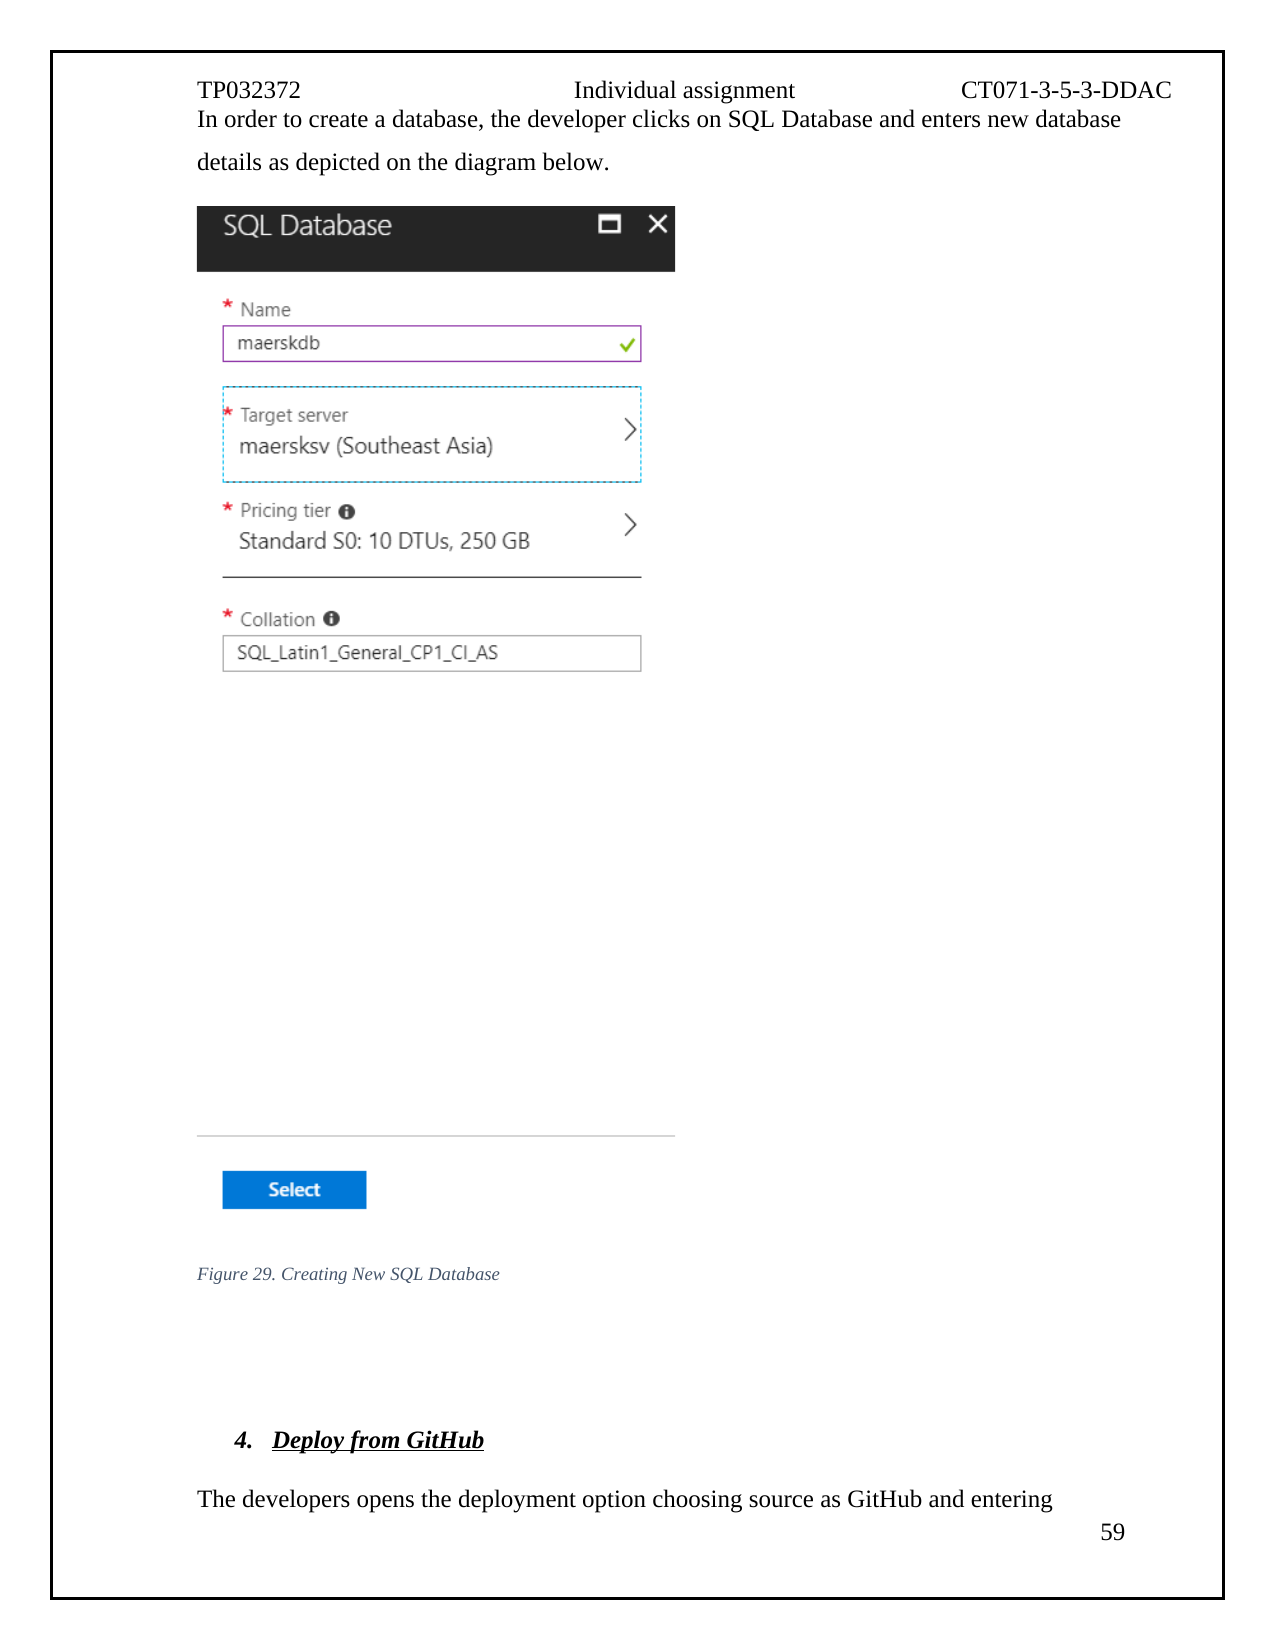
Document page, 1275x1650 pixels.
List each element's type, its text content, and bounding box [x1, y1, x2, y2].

text The developers opens the deployment option choosing source as GitHub and entering [197, 1484, 1125, 1513]
list Deploy from GitHub [234, 1425, 1125, 1453]
picture [196, 206, 675, 1232]
text In order to create a database, the developer clicks on SQL Database and enters new database details as depicted on the diagram below. [197, 104, 1125, 176]
text Figure 29. Creating New SQL Database [197, 1263, 1125, 1284]
